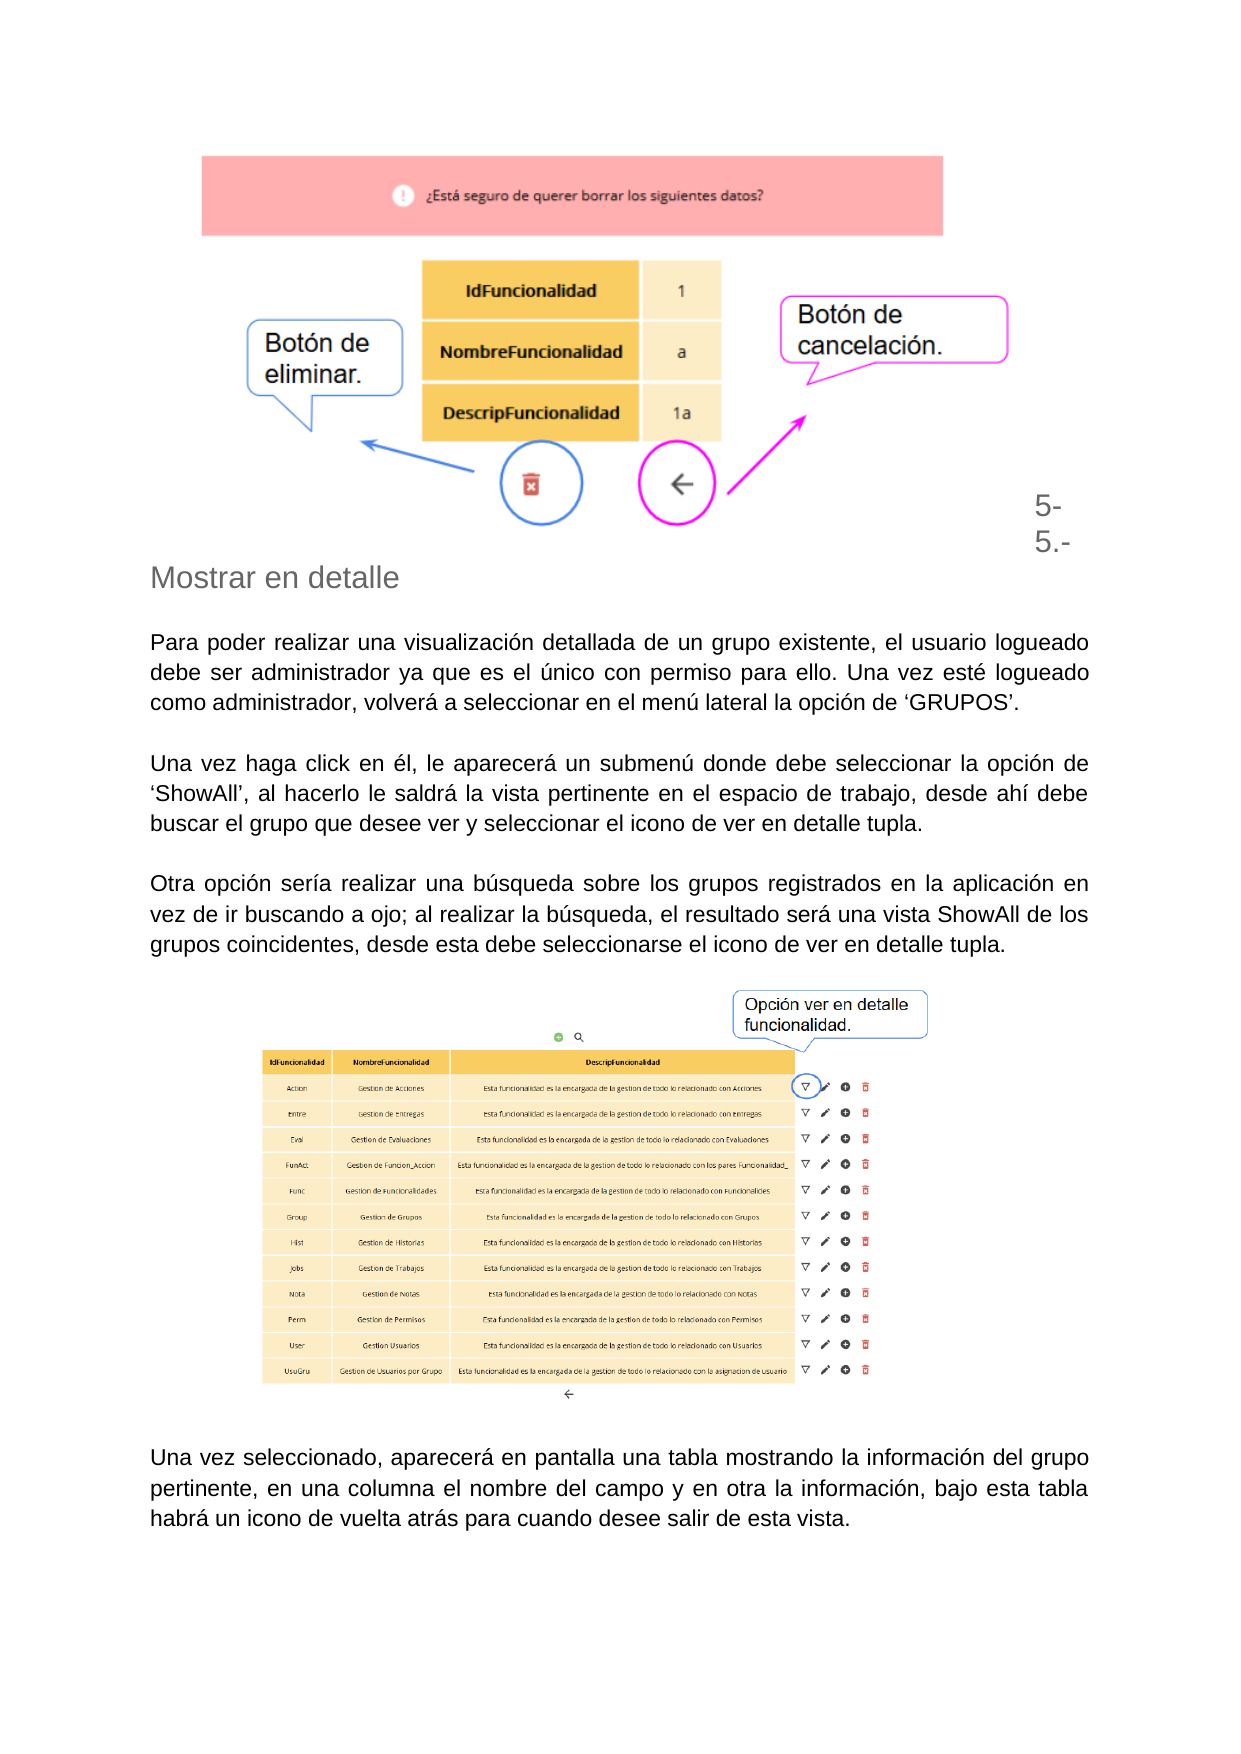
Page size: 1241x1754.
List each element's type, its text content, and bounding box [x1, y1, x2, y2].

text Una vez haga click en él, le aparecerá un submenú donde debe seleccionar la opción de ‘ShowAll’, al hacerlo le saldrá la vista pertinente en el espacio de trabajo, desde ahí debe buscar el grupo que desee ver y seleccionar el icono de ver en detalle tupla. [150, 749, 1090, 836]
text Otra opción sería realizar una búsqueda sobre los grupos registrados en la aplicación en vez de ir buscando a ojo; al realizar la búsqueda, el resultado será una vista ShowAll de los grupos coincidentes, desde esta debe seleccionarse el icono de ver en detalle tupla. [150, 870, 1090, 957]
text Para poder realizar una visualización detallada de un grupo existente, el usuario logueado debe ser administrador ya que es el único con permiso para ello. Una vez esté logueado como administrador, volverá a seleccionar en el menú lateral la opción de ‘GRUPOS’. [150, 629, 1090, 715]
picture [250, 987, 931, 1407]
text Una vez seleccionado, aparecerá en pantalla una tabla mostrando la información del grupo pertinente, en una columna el nombre del campo y en otra la información, bajo esta tabla habrá un icono de vuelta atrás para cuando desee salir de esta vista. [150, 1444, 1090, 1531]
picture [190, 150, 1016, 530]
subtitle 5-5.- Mostrar en detalle [150, 487, 1090, 595]
